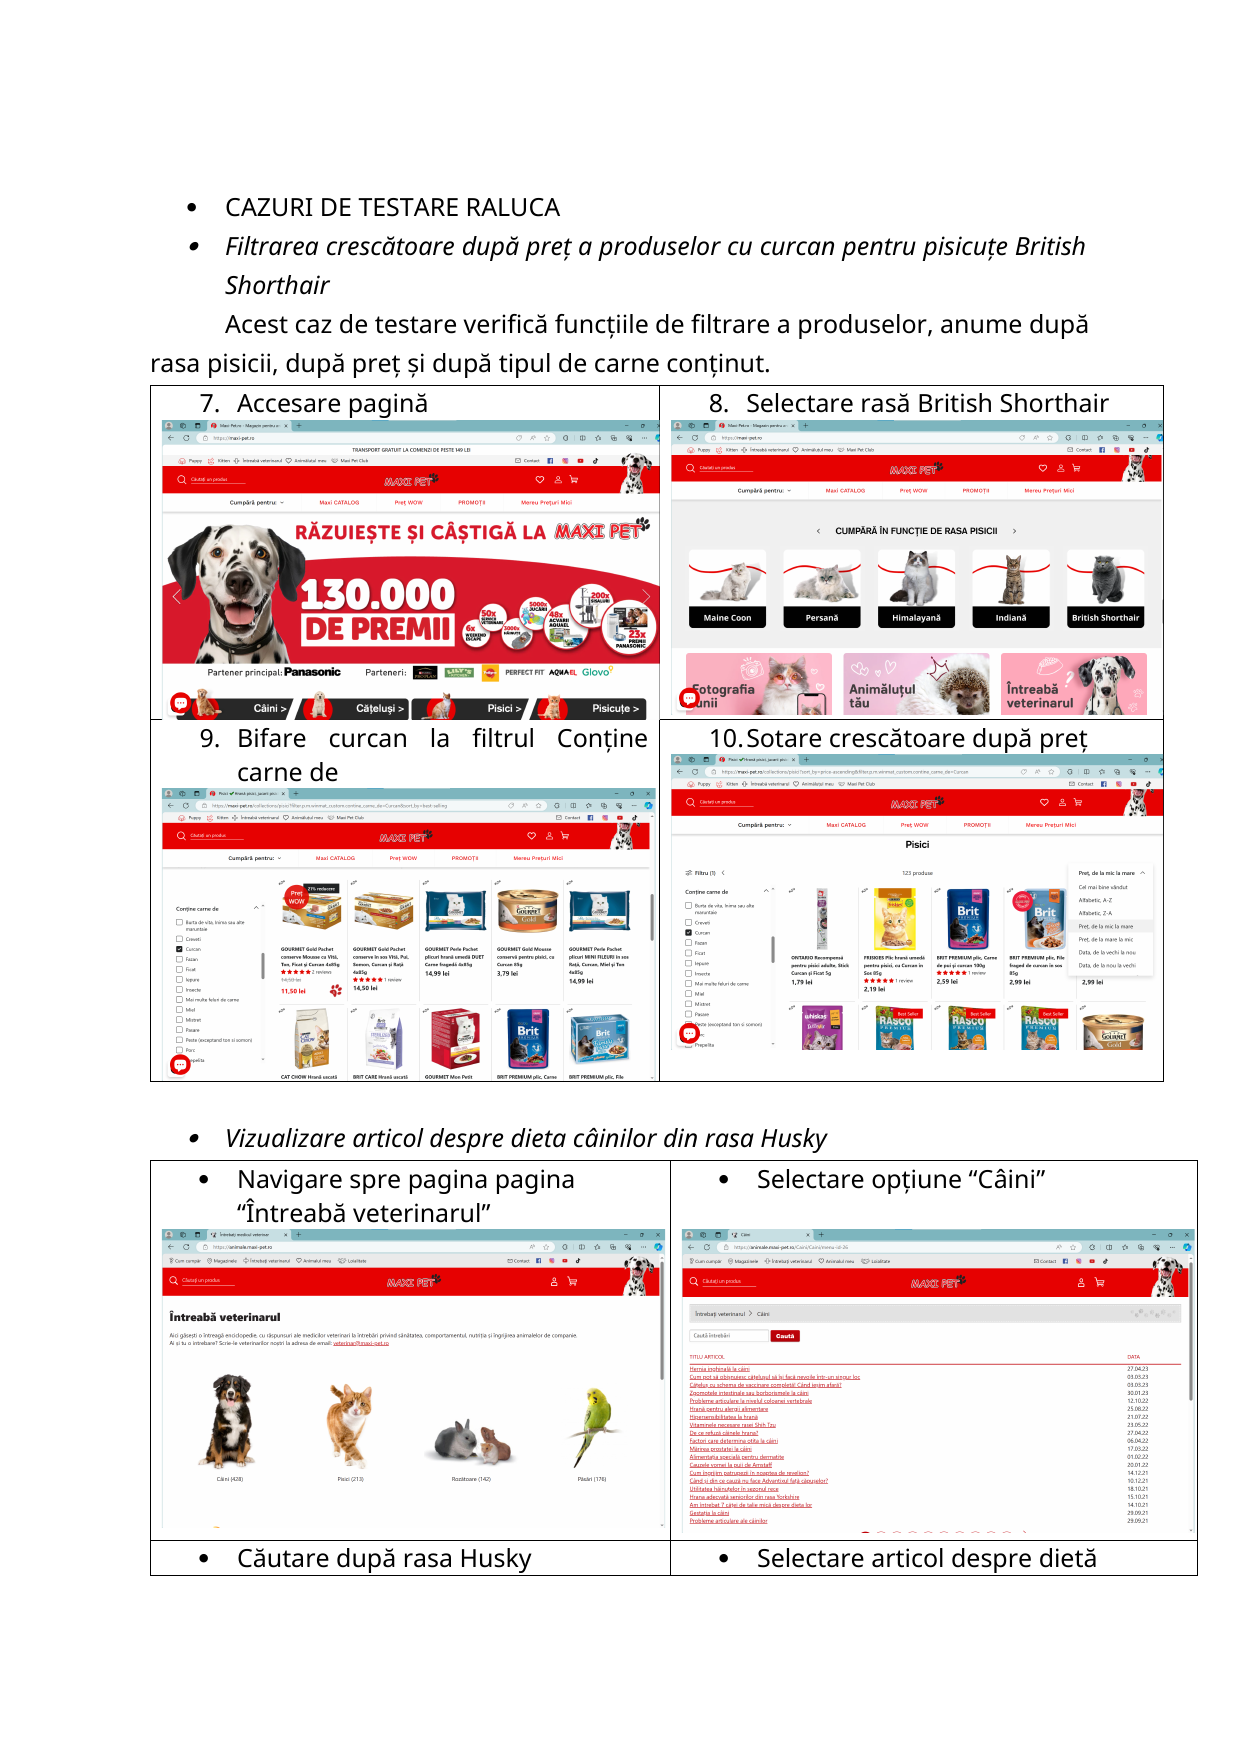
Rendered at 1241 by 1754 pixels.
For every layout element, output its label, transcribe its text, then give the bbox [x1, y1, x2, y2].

picture [671, 420, 1164, 715]
picture [161, 420, 660, 720]
table_header Accesare pagină [151, 386, 659, 719]
table_cell Selectare articol despre dietă [671, 1541, 1197, 1575]
table_cell Bifare curcan la filtrul Conține carne de [151, 720, 659, 1081]
picture [161, 788, 656, 1081]
table_cell Sotare crescătoare după preț [660, 720, 1163, 1081]
list CAZURI DE TESTARE RALUCA [187, 189, 1090, 223]
table_header Selectare opțiune “Câini” [671, 1161, 1197, 1540]
list Filtrarea crescătoare după preț a produselor cu curcan pentru pisicuțe British Shorthair [187, 228, 1090, 302]
picture [681, 1229, 1195, 1533]
picture [671, 754, 1164, 1050]
text Acest caz de testare verifică funcțiile de filtrare a produselor, anume după rasa pisicii, după preț și după tipul de carne conținut. [150, 307, 1090, 380]
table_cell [151, 1541, 670, 1575]
picture [161, 1229, 666, 1528]
list Vizualizare articol despre dieta câinilor din rasa Husky [187, 1121, 1090, 1155]
table_header Selectare rasă British Shorthair [660, 386, 1163, 719]
table_header Navigare spre pagina pagina “Întreabă veterinarul” [151, 1161, 670, 1540]
